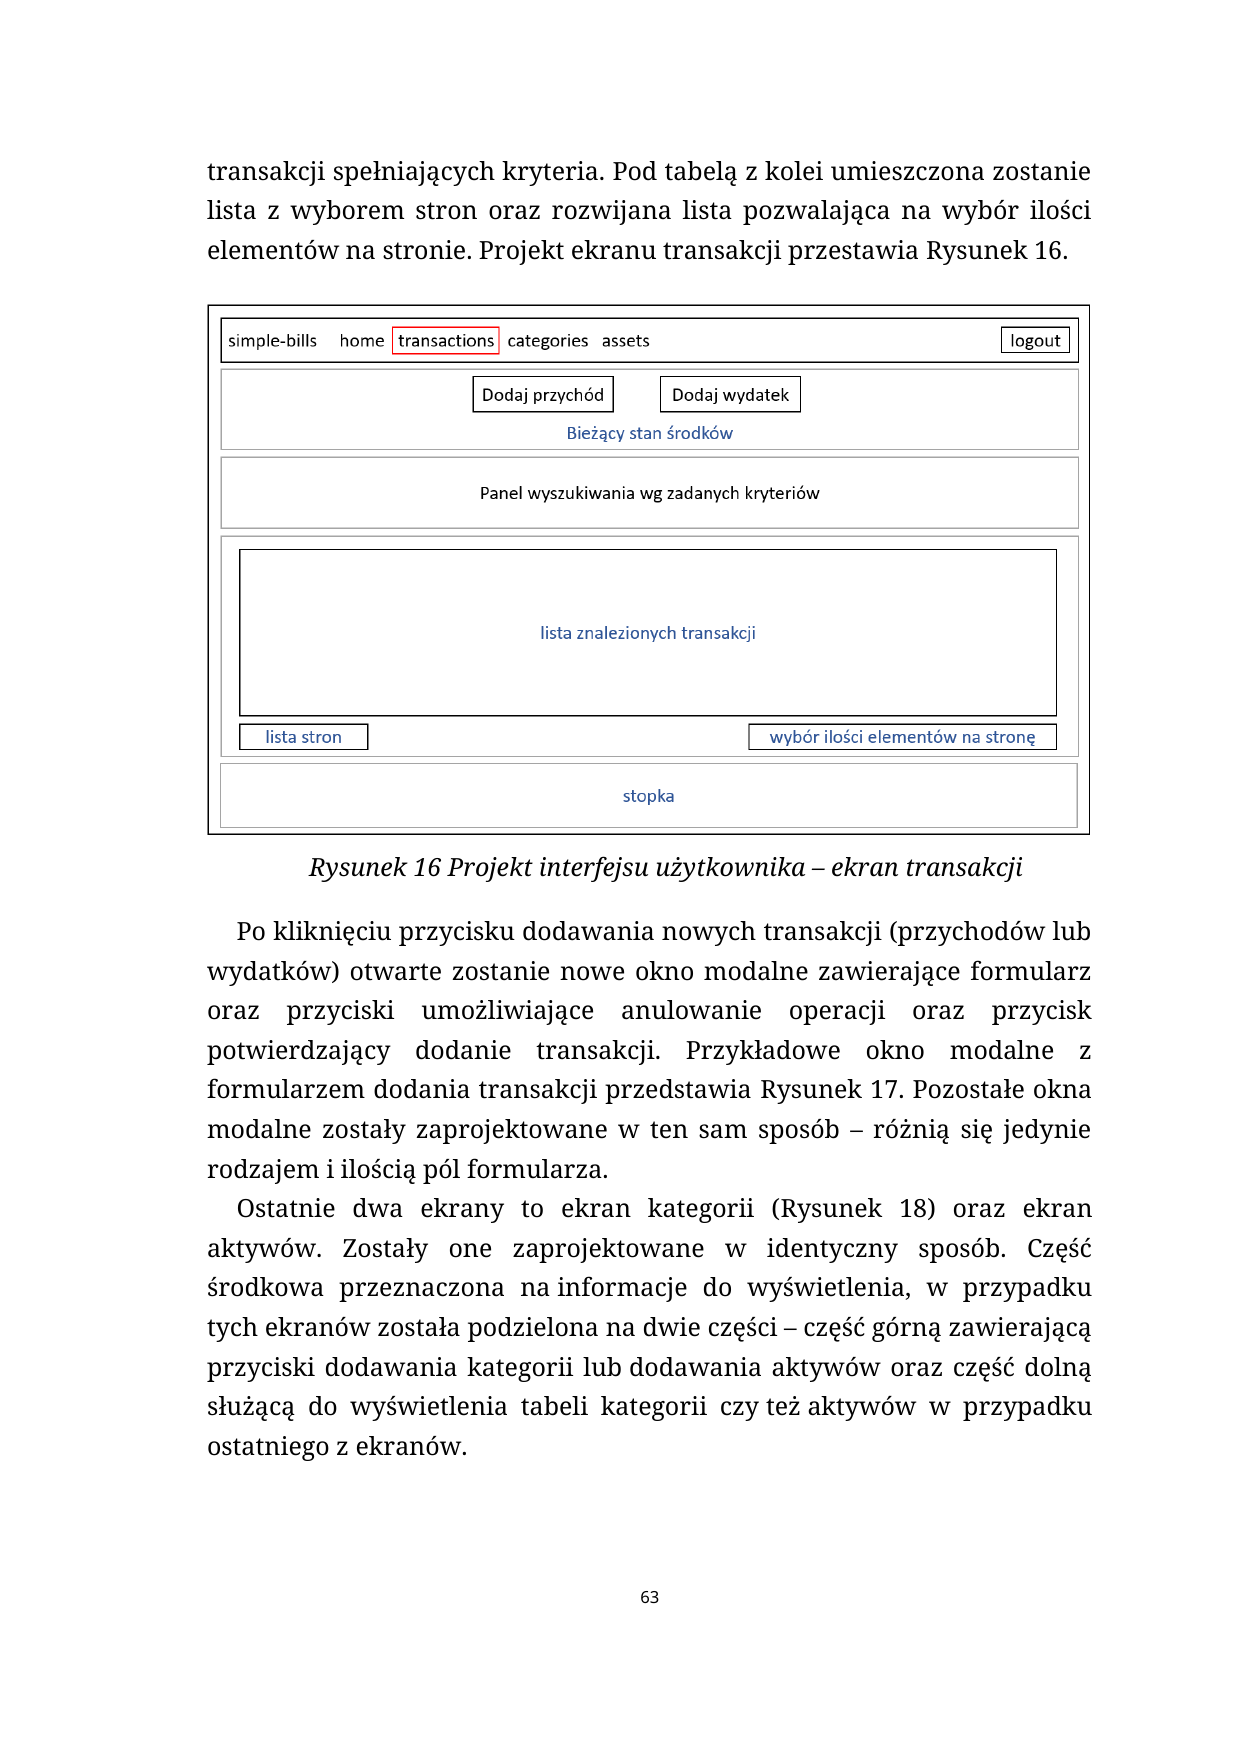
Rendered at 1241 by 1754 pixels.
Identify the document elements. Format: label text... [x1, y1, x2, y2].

text Ostatnie dwa ekrany to ekran kategorii (Rysunek 18) oraz ekran aktywów. Zostały one zaprojektowane w identyczny sposób. Część środkowa przeznaczona na informacje do wyświetlenia, w przypadku tych ekranów została podzielona na dwie części – część górną zawierającą przyciski dodawania kategorii lub dodawania aktywów oraz część dolną służącą do wyświetlenia tabeli kategorii czy też aktywów w przypadku ostatniego z ekranów. [207, 1185, 1092, 1462]
text Po kliknięciu przycisku dodawania nowych transakcji (przychodów lub wydatków) otwarte zostanie nowe okno modalne zawierające formularz oraz przyciski umożliwiające anulowanie operacji oraz przycisk potwierdzający dodanie transakcji. Przykładowe okno modalne z formularzem dodania transakcji przedstawia Rysunek 17. Pozostałe okna modalne zostały zaprojektowane w ten sam sposób – różnią się jedynie rodzajem i ilością pól formularza. [207, 908, 1092, 1185]
picture [206, 303, 1093, 837]
